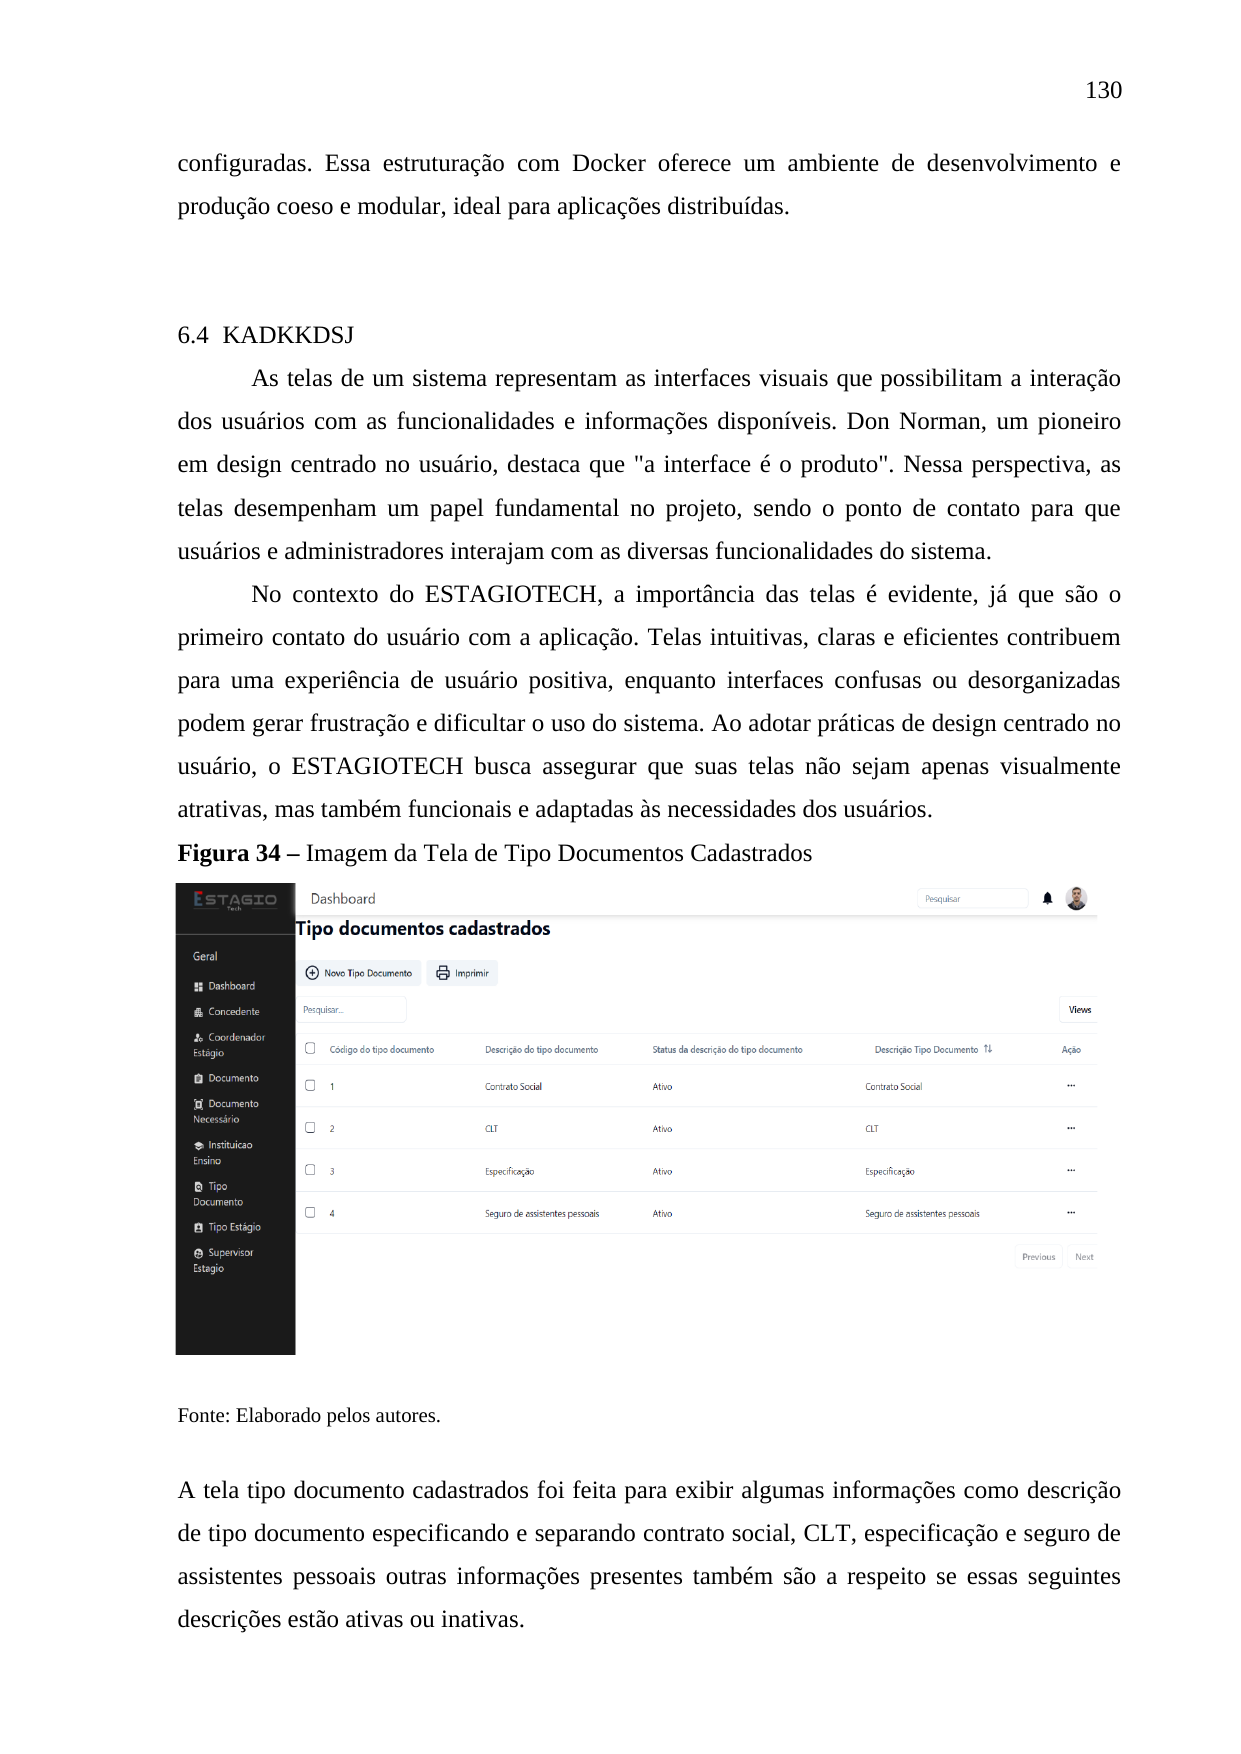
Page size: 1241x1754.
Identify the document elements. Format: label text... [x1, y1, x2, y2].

text As telas de um sistema representam as interfaces visuais que possibilitam a interação dos usuários com as funcionalidades e informações disponíveis. Don Norman, um pioneiro em design centrado no usuário, destaca que "a interface é o produto". Nessa perspectiva, as telas desempenham um papel fundamental no projeto, sendo o ponto de contato para que usuários e administradores interajam com as diversas funcionalidades do sistema. [177, 363, 1122, 564]
text No contexto do ESTAGIOTECH, a importância das telas é evidente, já que são o primeiro contato do usuário com a aplicação. Telas intuitivas, claras e eficientes contribuem para uma experiência de usuário positiva, enquanto interfaces confusas ou desorganizadas podem gerar frustração e dificultar o uso do sistema. Ao adotar práticas de design centrado no usuário, o ESTAGIOTECH busca assegurar que suas telas não sejam apenas visualmente atrativas, mas também funcionais e adaptadas às necessidades dos usuários. [177, 579, 1122, 823]
list KADKKDSJ [177, 320, 1122, 349]
picture [175, 883, 1098, 1355]
text Fonte: Elaborado pelos autores. [177, 1403, 1122, 1427]
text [177, 148, 1122, 219]
text A tela tipo documento cadastrados foi feita para exibir algumas informações como descrição de tipo documento especificando e separando contrato social, CLT, especificação e seguro de assistentes pessoais outras informações presentes também são a respeito se essas seguintes descrições estão ativas ou inativas. [177, 1475, 1122, 1633]
text Figura 34 – Imagem da Tela de Tipo Documentos Cadastrados [177, 838, 1122, 866]
